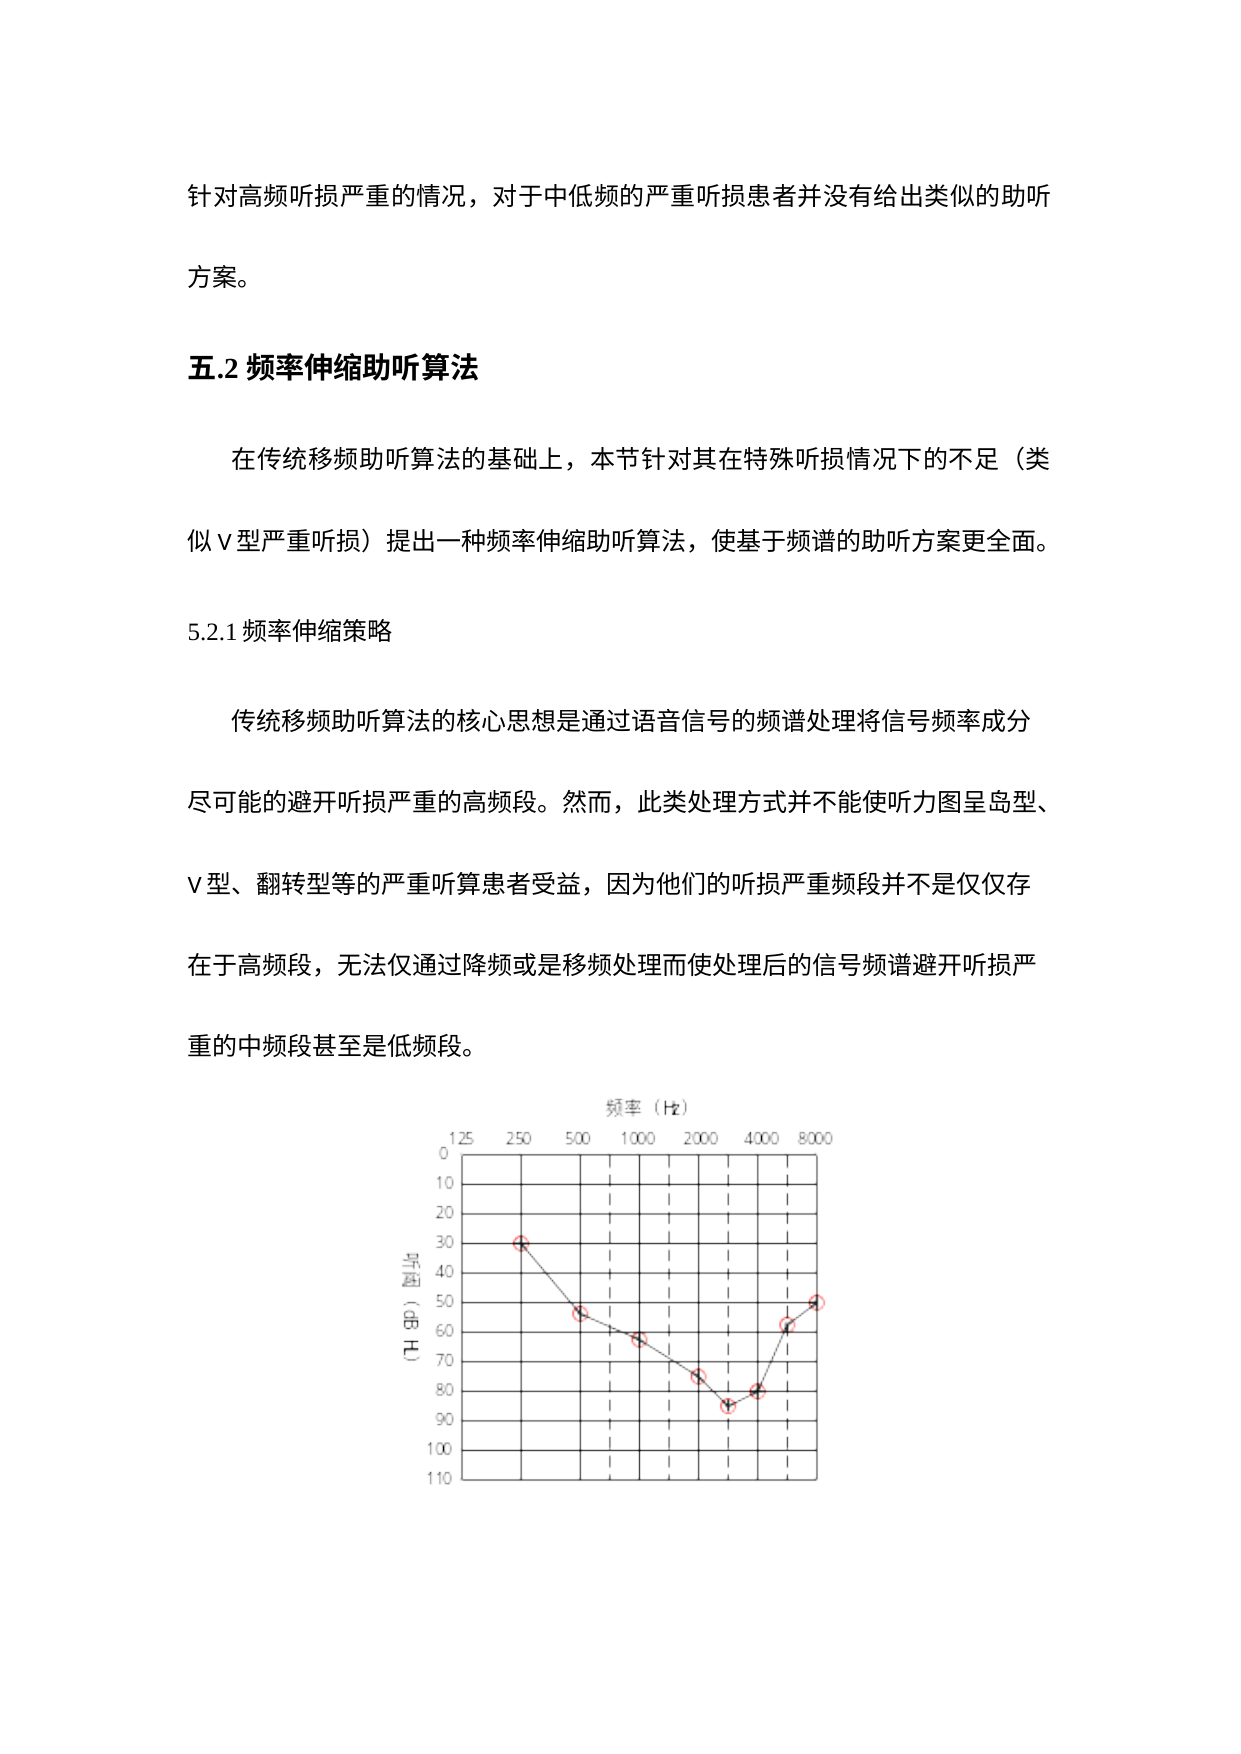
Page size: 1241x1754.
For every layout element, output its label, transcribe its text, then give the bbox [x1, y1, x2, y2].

text 在传统移频助听算法的基础上，本节针对其在特殊听损情况下的不足（类似V型严重听损）提出一种频率伸缩助听算法，使基于频谱的助听方案更全面。 [187, 425, 1053, 572]
list 传统移频助听算法的核心思想是通过语音信号的频谱处理将信号频率成分尽可能的避开听损严重的高频段。然而，此类处理方式并不能使听力图呈岛型、V型、翻转型等的严重听算患者受益，因为他们的听损严重频段并不是仅仅存在于高频段，无法仅通过降频或是移频处理而使处理后的信号频谱避开听损严重的中频段甚至是低频段。 [187, 687, 1053, 1077]
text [187, 162, 1053, 308]
text 5.2.1频率伸缩策略 [187, 597, 1053, 662]
list 频率伸缩助听算法 [187, 333, 1053, 398]
